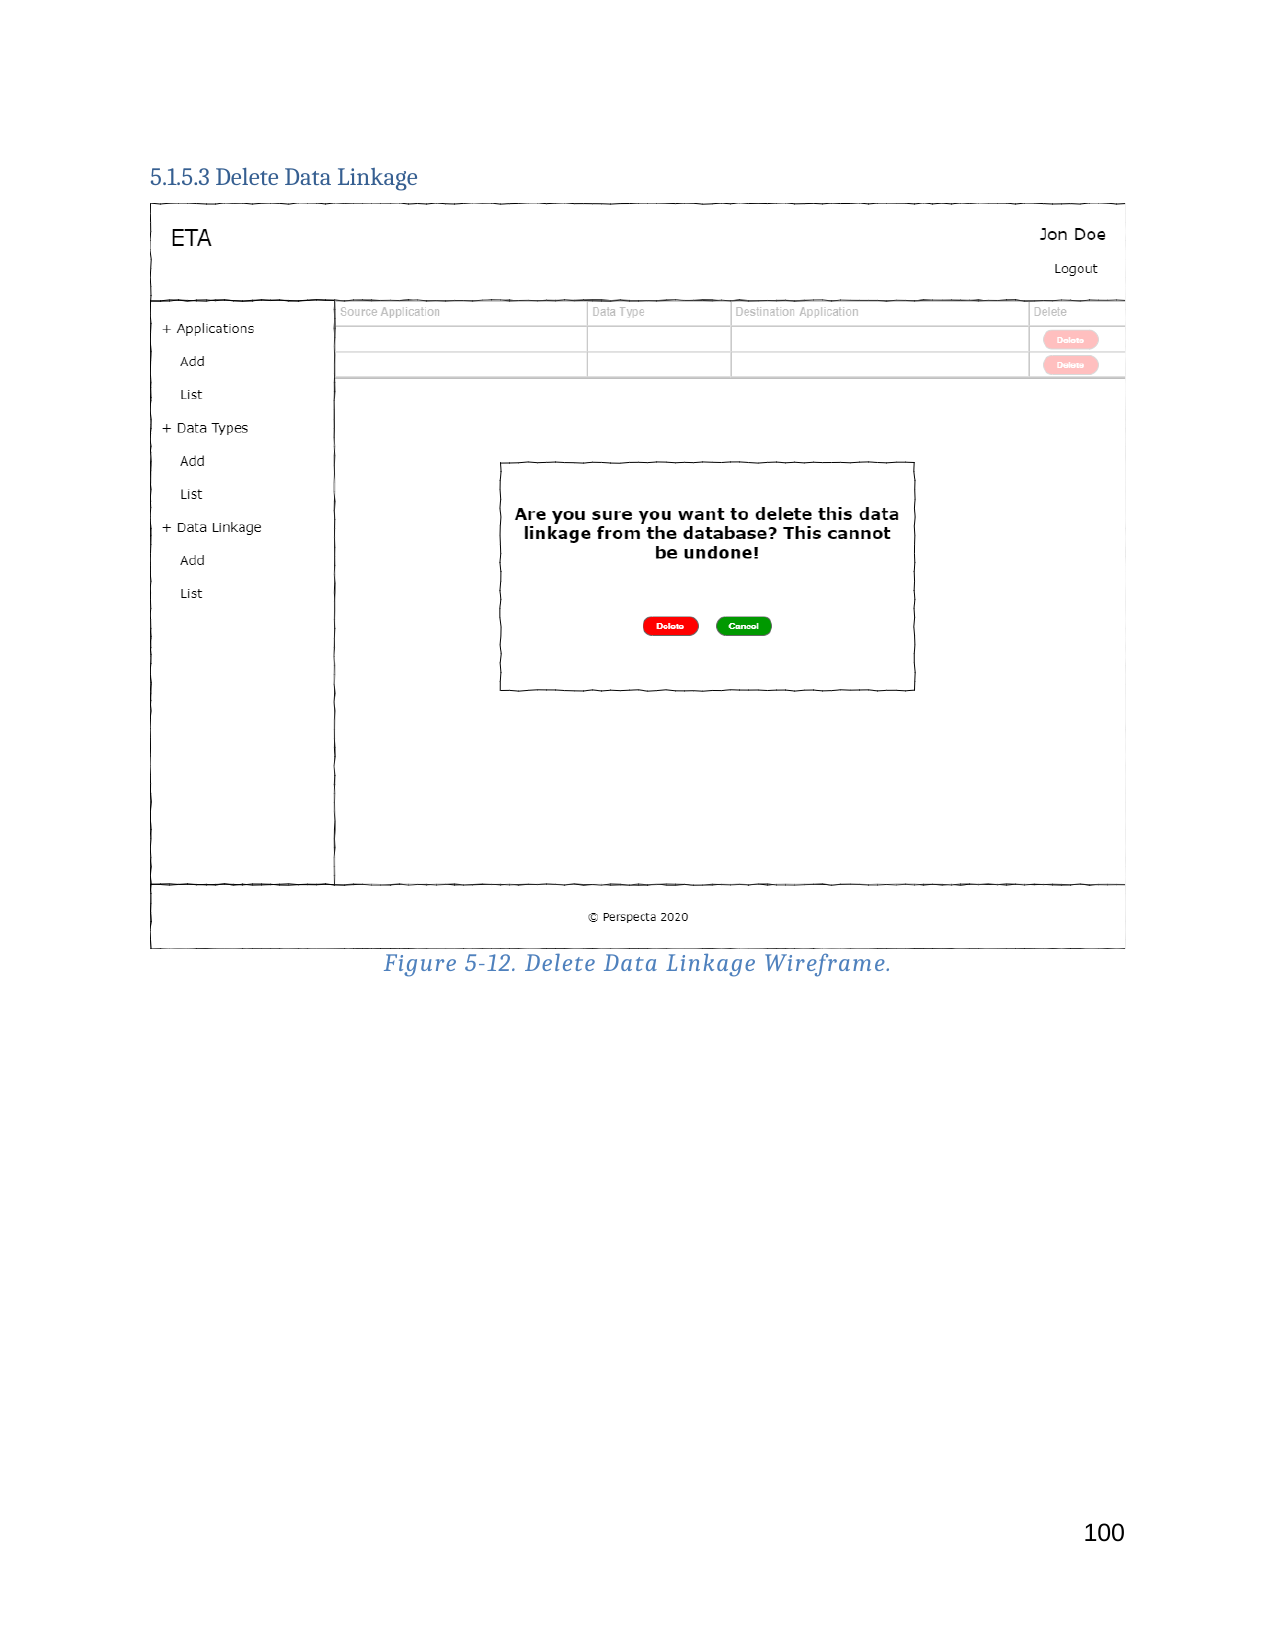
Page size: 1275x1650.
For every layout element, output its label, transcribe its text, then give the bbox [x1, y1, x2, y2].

subtitle 5.1.5.3 Delete Data Linkage [150, 162, 1125, 191]
picture [150, 203, 1125, 949]
table_cell Figure 5-12. Delete Data Linkage Wireframe. [150, 949, 1125, 978]
